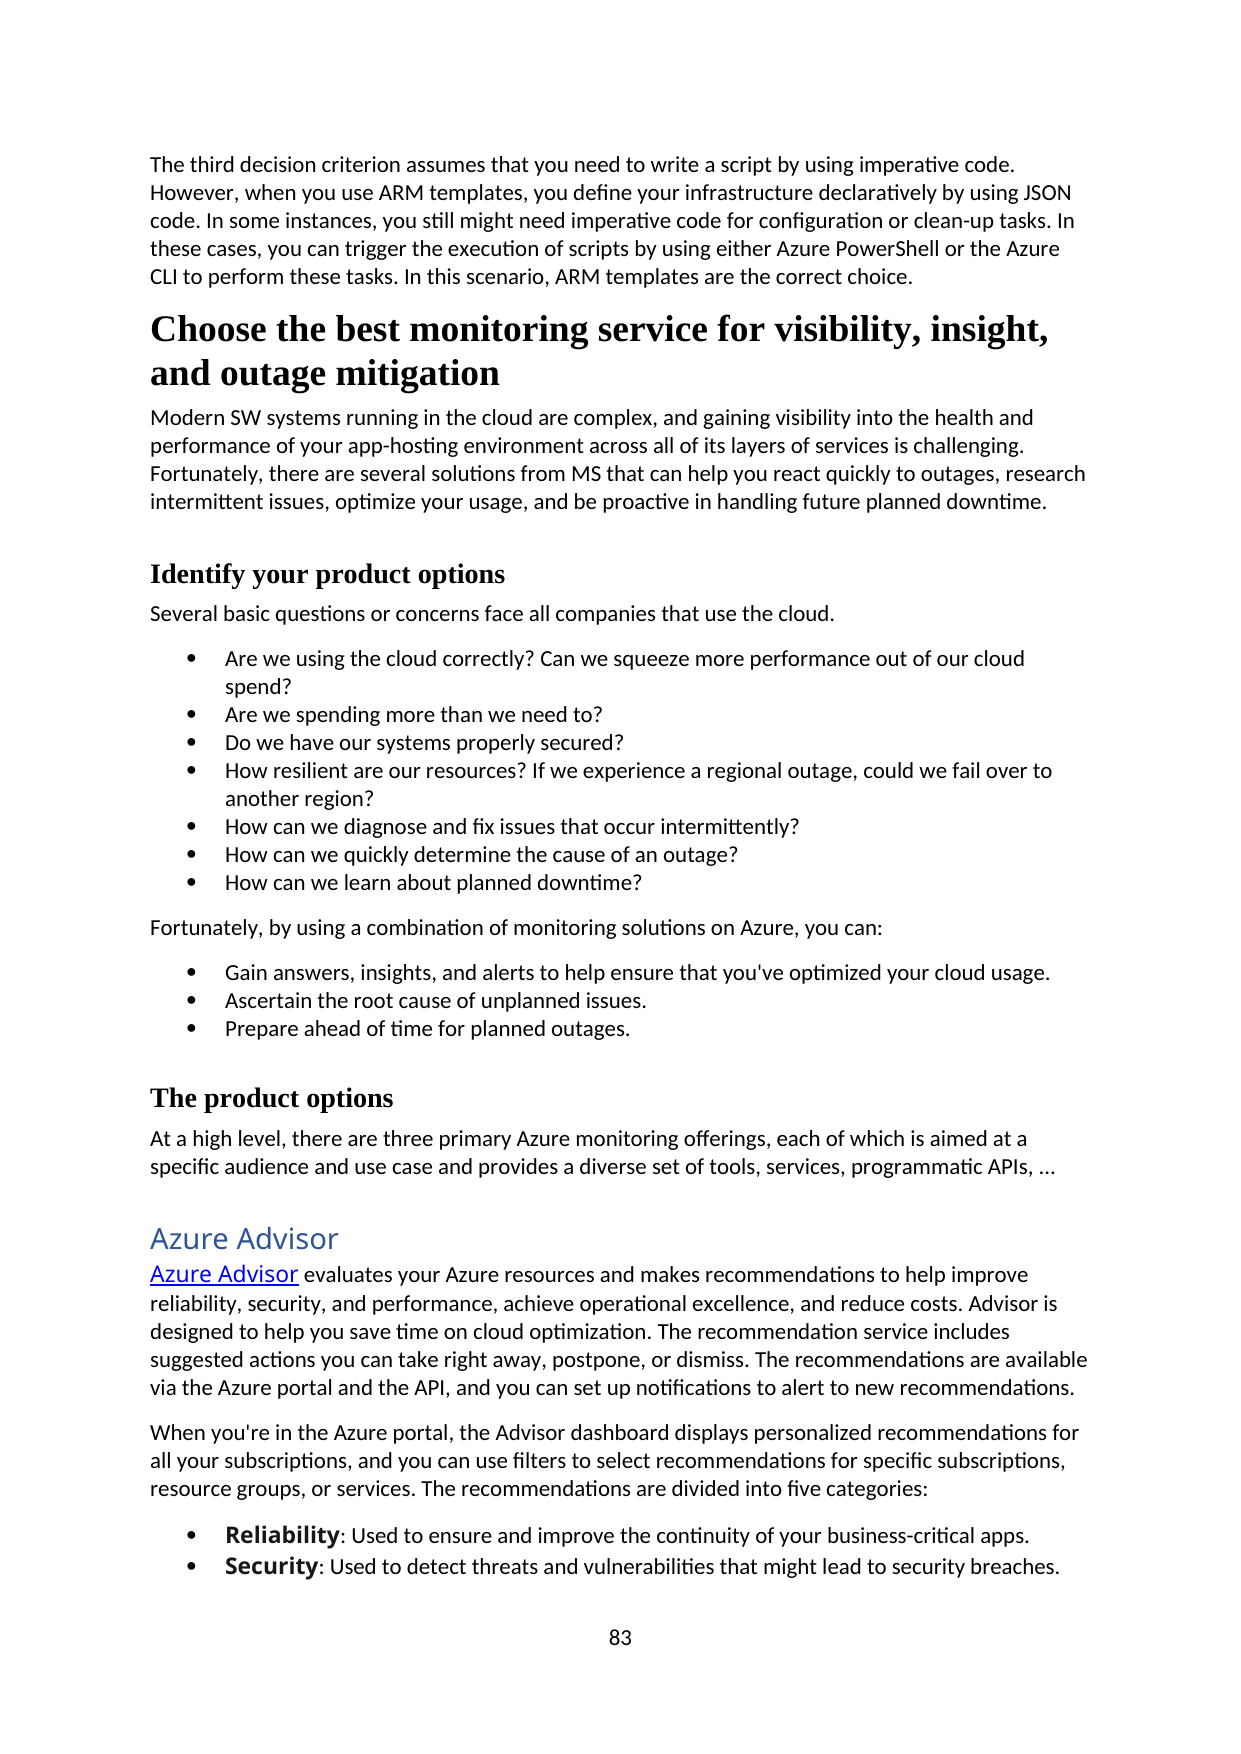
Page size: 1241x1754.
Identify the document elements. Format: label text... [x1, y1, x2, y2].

text Several basic questions or concerns face all companies that use the cloud. [150, 599, 1090, 628]
list How resilient are our resources? If we experience a regional outage, could we fail over to another region? [187, 756, 1090, 812]
text Fortunately, by using a combination of monitoring solutions on Azure, you can: [150, 913, 1090, 941]
text Modern SW systems running in the cloud are complex, and gaining visibility into the health and performance of your app-hosting environment across all of its layers of services is challenging. Fortunately, there are several solutions from MS that can help you react quickly to outages, research intermittent issues, optimize your usage, and be proactive in handling future planned downtime. [150, 403, 1090, 516]
list Do we have our systems properly secured? [187, 728, 1090, 756]
list Prepare ahead of time for planned outages. [187, 1014, 1090, 1042]
list Ascertain the root cause of unplanned issues. [187, 986, 1090, 1014]
list How can we learn about planned downtime? [187, 868, 1090, 896]
list Gain answers, insights, and alerts to help ensure that you've optimized your cloud usage. [187, 958, 1090, 986]
subtitle The product options [150, 1081, 1090, 1113]
text The third decision criterion assumes that you need to write a script by using imperative code. However, when you use ARM templates, you define your infrastructure declaratively by using JSON code. In some instances, you still might need imperative code for configuration or clean-up tasks. In these cases, you can trigger the execution of scripts by using either Azure PowerShell or the Azure CLI to perform these tasks. In this scenario, ARM templates are the correct choice. [150, 150, 1090, 290]
text At a high level, there are three primary Azure monitoring offerings, each of which is aimed at a specific audience and use case and provides a diverse set of tools, services, programmatic APIs, ... [150, 1124, 1090, 1180]
text Azure Advisor evaluates your Azure resources and makes recommendations to help improve reliability, security, and performance, achieve operational excellence, and reduce costs. Advisor is designed to help you save time on cloud optimization. The recommendation service includes suggested actions you can take right away, postpone, or dismiss. The recommendations are available via the Azure portal and the API, and you can set up notifications to alert to new recommendations. [150, 1258, 1090, 1401]
subtitle Identify your product options [150, 557, 1090, 589]
list How can we quickly determine the cause of an outage? [187, 840, 1090, 868]
list Reliability: Used to ensure and improve the continuity of your business-critical apps. [187, 1519, 1090, 1550]
list Are we spending more than we need to? [187, 700, 1090, 728]
list Security: Used to detect threats and vulnerabilities that might lead to security breaches. [187, 1550, 1090, 1581]
subtitle Choose the best monitoring service for visibility, insight, and outage mitigation [150, 307, 1090, 393]
list Are we using the cloud correctly? Can we squeeze more performance out of our cloud spend? [187, 644, 1090, 700]
subtitle Azure Advisor [150, 1218, 1090, 1258]
list How can we diagnose and fix issues that occur intermittently? [187, 812, 1090, 840]
text When you're in the Azure portal, the Advisor dashboard displays personalized recommendations for all your subscriptions, and you can use filters to select recommendations for specific subscriptions, resource groups, or services. The recommendations are divided into five categories: [150, 1418, 1090, 1502]
